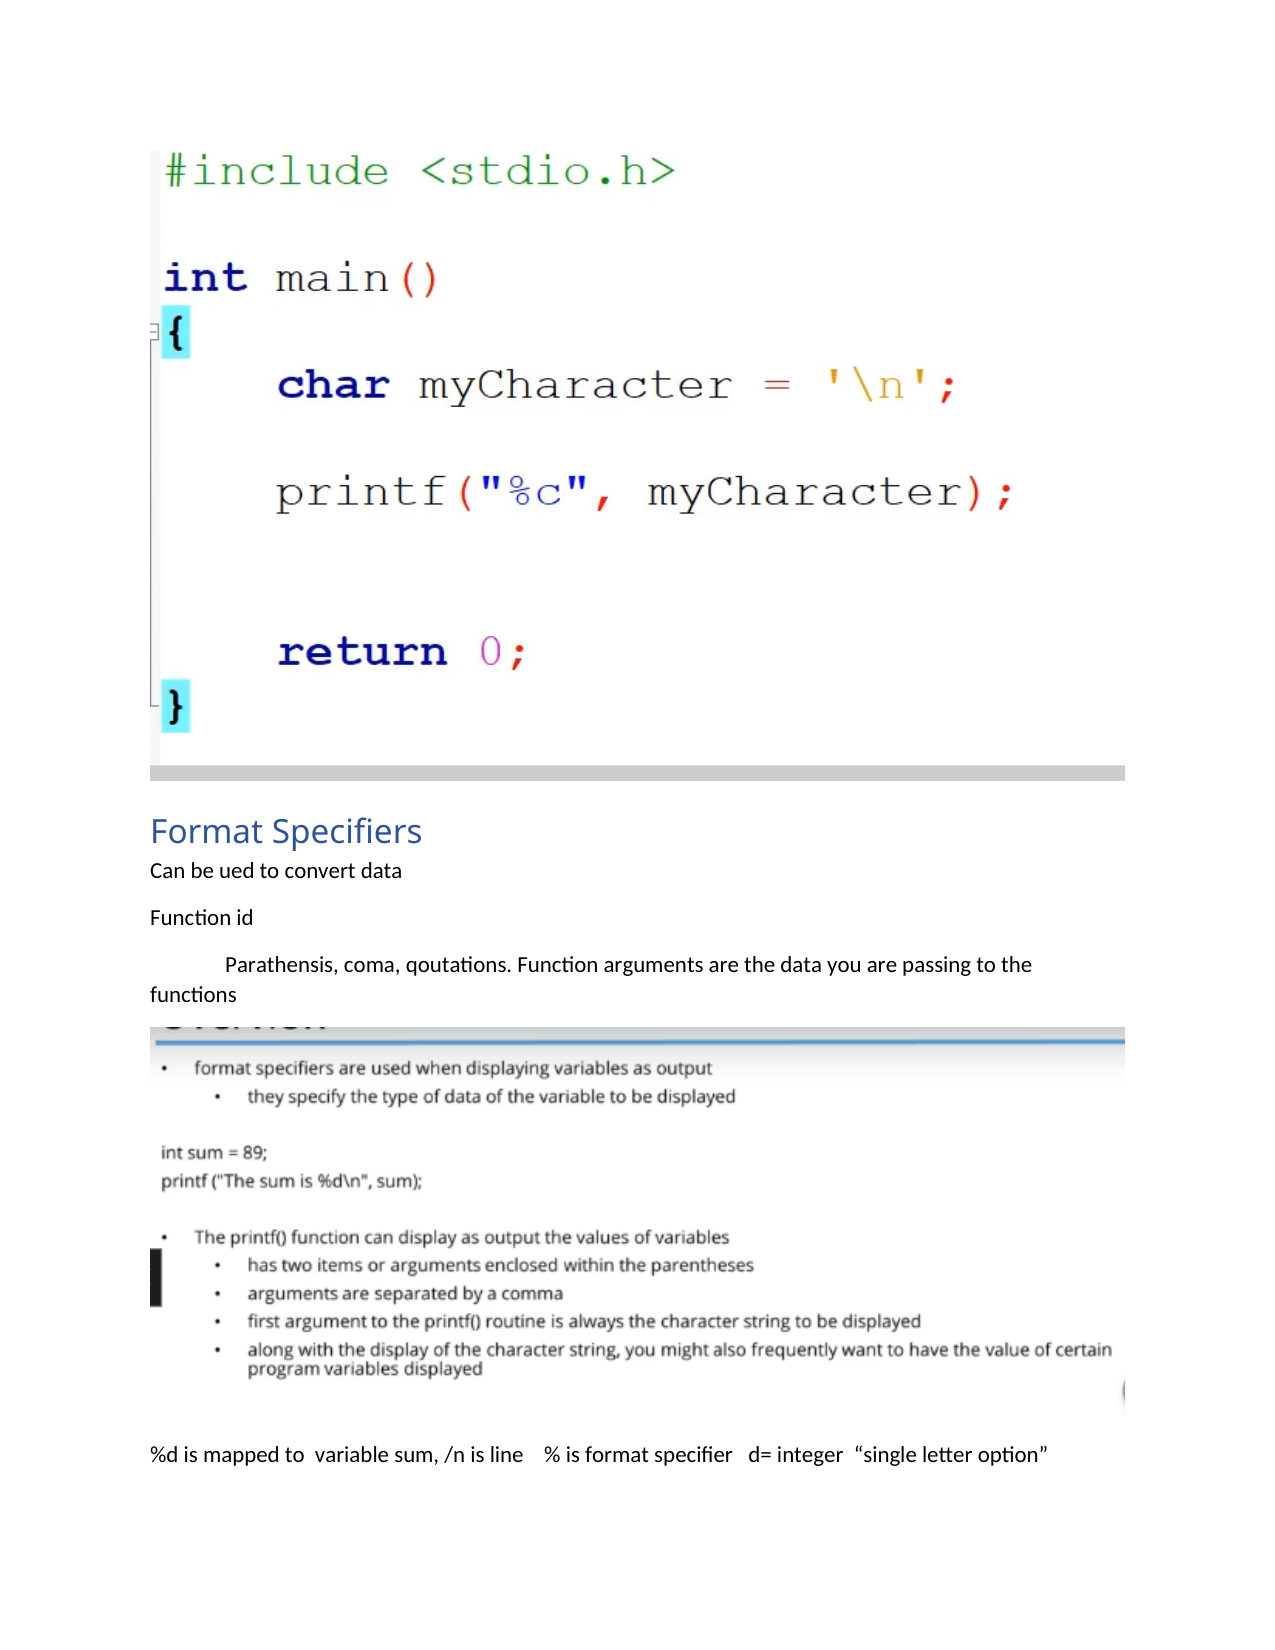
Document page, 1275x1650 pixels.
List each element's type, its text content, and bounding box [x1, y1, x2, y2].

text Parathensis, coma, qoutations. Function arguments are the data you are passing to the functions [150, 950, 1125, 1009]
text Function id [150, 903, 1125, 932]
text %d is mapped to variable sum, /n is line % is format specifier d= integer “single letter option” [150, 1440, 1125, 1468]
picture [150, 1027, 1125, 1422]
picture [150, 150, 1125, 781]
subtitle Format Specifiers [150, 808, 1125, 853]
text Can be ued to convert data [150, 857, 1125, 885]
